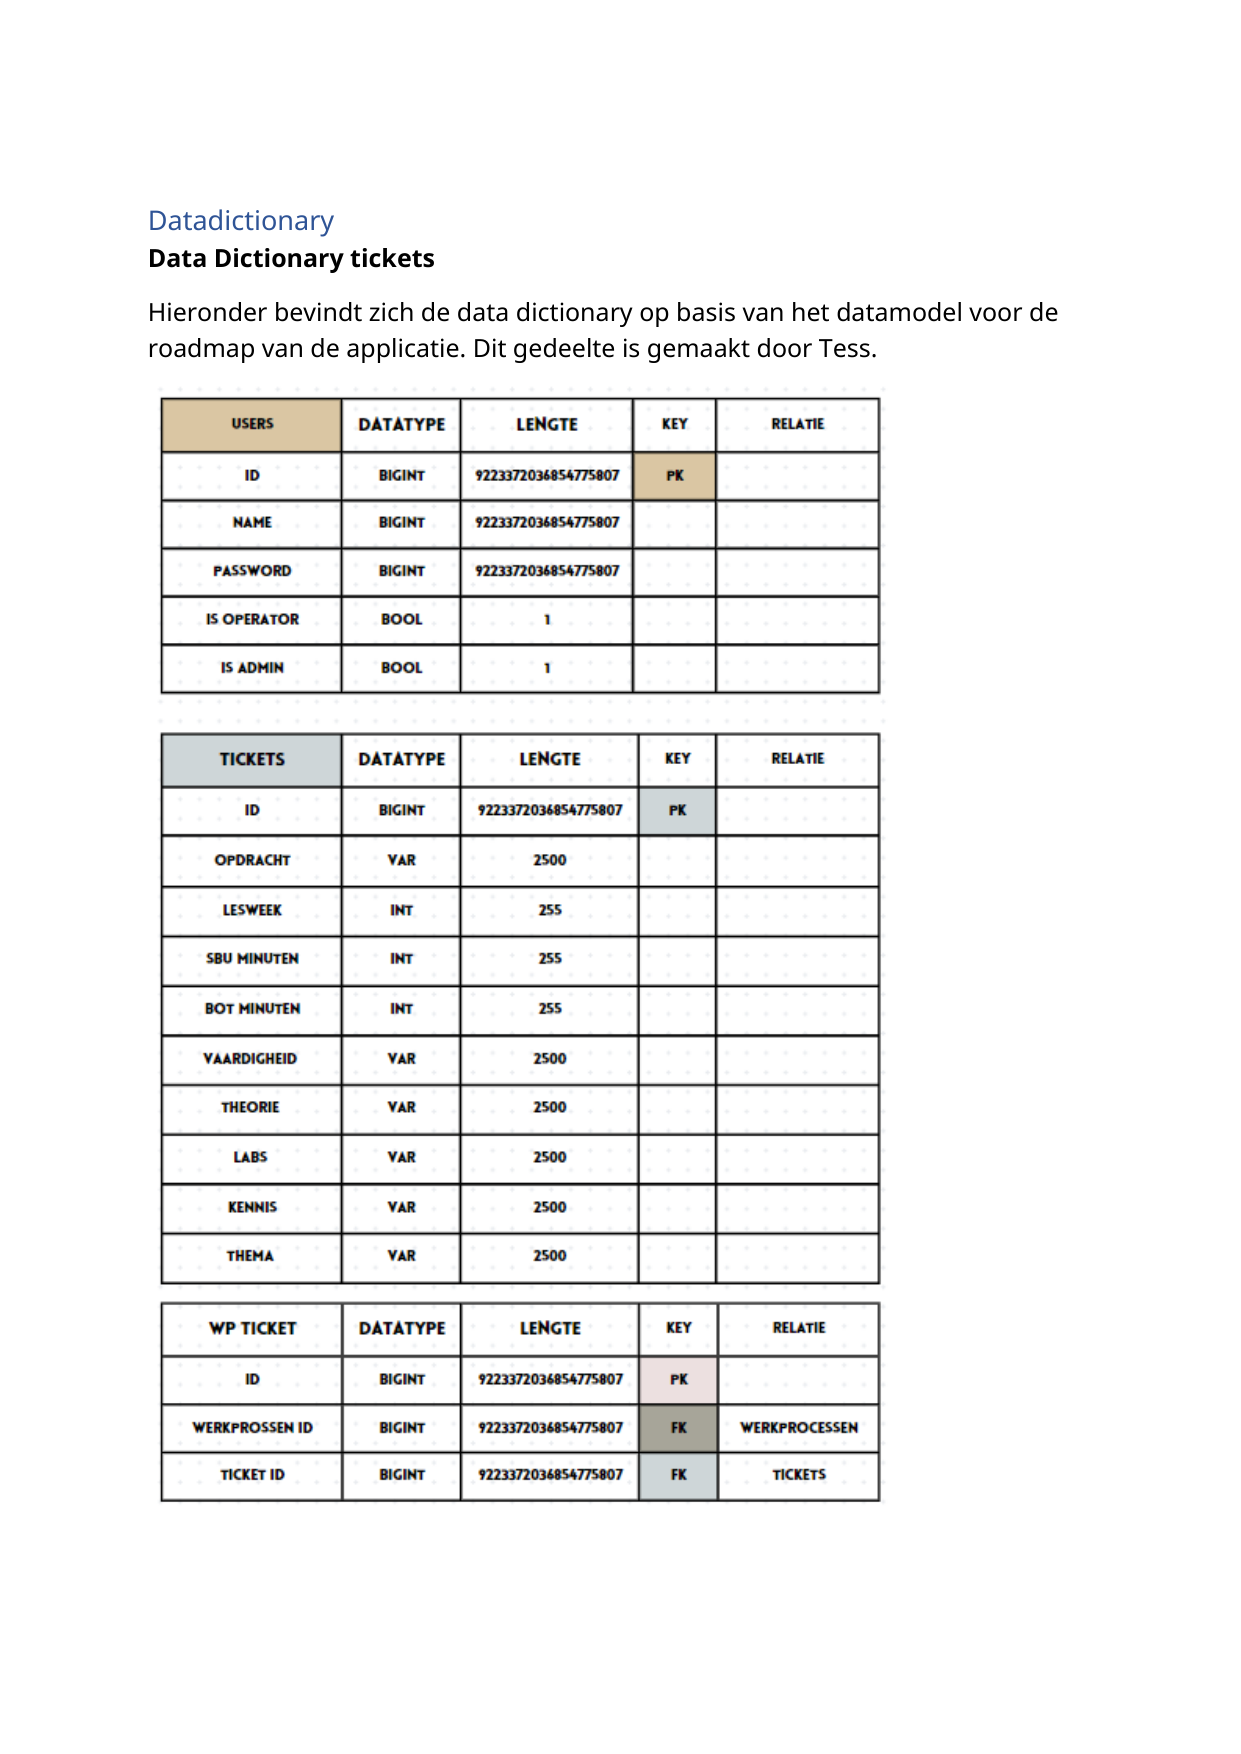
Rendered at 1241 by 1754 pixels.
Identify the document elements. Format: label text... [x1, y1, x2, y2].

text Hieronder bevindt zich de data dictionary op basis van het datamodel voor de roadmap van de applicatie. Dit gedeelte is gemaakt door Tess. [148, 294, 1093, 365]
picture [147, 384, 892, 1513]
subtitle Datadictionary [148, 201, 1093, 238]
text Data Dictionary tickets [148, 241, 1093, 275]
